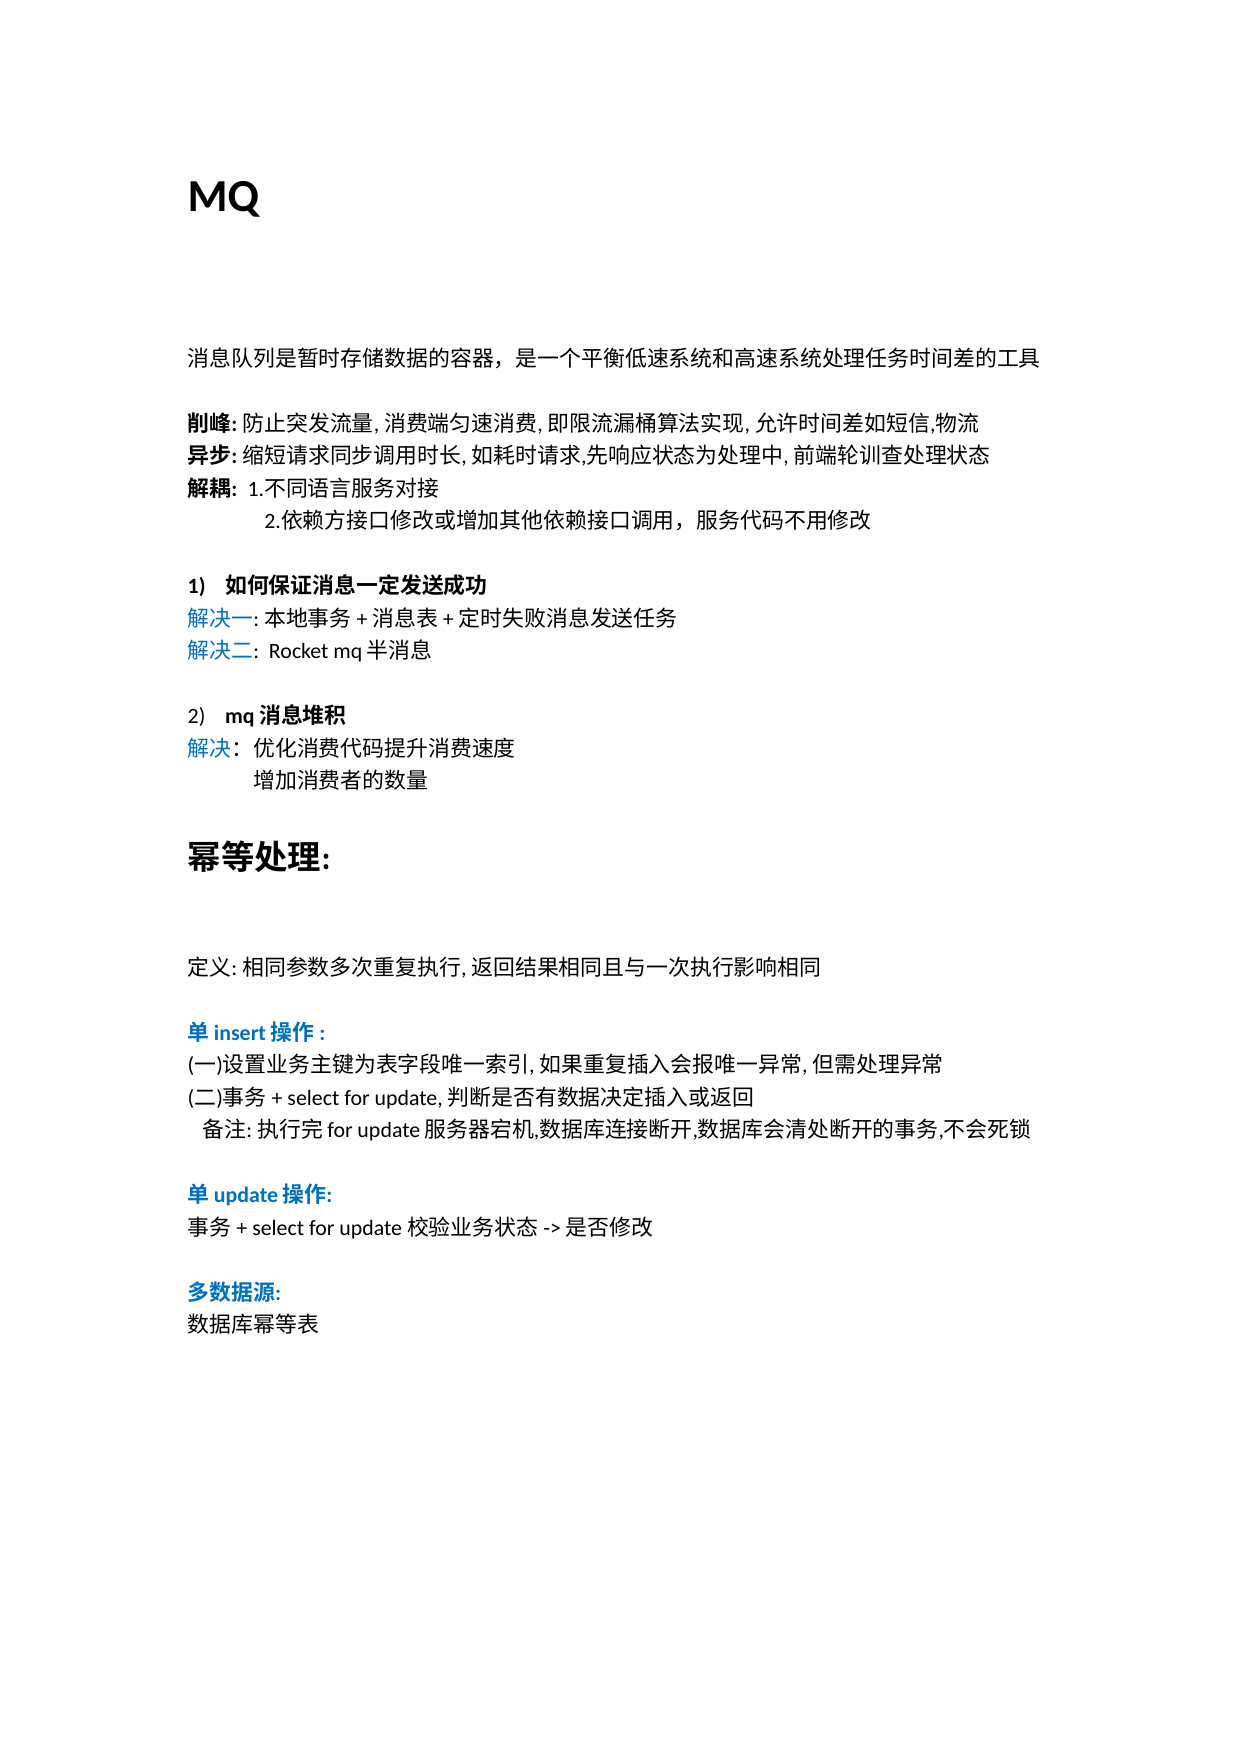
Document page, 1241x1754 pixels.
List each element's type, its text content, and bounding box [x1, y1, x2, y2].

list mq消息堆积 [187, 698, 1053, 730]
text 备注: 执行完for update服务器宕机,数据库连接断开,数据库会清处断开的事务,不会死锁 [187, 1112, 1053, 1144]
subtitle MQ [187, 162, 1053, 227]
text (二)事务 + select for update, 判断是否有数据决定插入或返回 [187, 1079, 1053, 1112]
text 定义: 相同参数多次重复执行, 返回结果相同且与一次执行影响相同 [187, 949, 1053, 982]
text 数据库幂等表 [187, 1307, 1053, 1339]
text 2.依赖方接口修改或增加其他依赖接口调用，服务代码不用修改 [187, 503, 1053, 535]
text 异步: 缩短请求同步调用时长, 如耗时请求,先响应状态为处理中, 前端轮训查处理状态 [187, 438, 1053, 470]
text 解耦: 1.不同语言服务对接 [187, 470, 1053, 503]
text 解决：优化消费代码提升消费速度 [187, 730, 1053, 763]
text 消息队列是暂时存储数据的容器，是一个平衡低速系统和高速系统处理任务时间差的工具 [187, 340, 1053, 373]
text 解决二: Rocket mq半消息 [187, 633, 1053, 665]
text (一)设置业务主键为表字段唯一索引, 如果重复插入会报唯一异常, 但需处理异常 [187, 1047, 1053, 1079]
text 增加消费者的数量 [187, 763, 1053, 795]
text 单update操作: [187, 1177, 1053, 1209]
text 削峰: 防止突发流量, 消费端匀速消费, 即限流漏桶算法实现, 允许时间差如短信,物流 [187, 405, 1053, 438]
text 事务 + select for update 校验业务状态 -> 是否修改 [187, 1209, 1053, 1242]
text 解决一: 本地事务 + 消息表 + 定时失败消息发送任务 [187, 600, 1053, 633]
text 单insert操作 : [187, 1014, 1053, 1047]
list 如何保证消息一定发送成功 [187, 568, 1053, 600]
text 多数据源: [187, 1274, 1053, 1307]
subtitle 幂等处理: [187, 822, 1053, 887]
